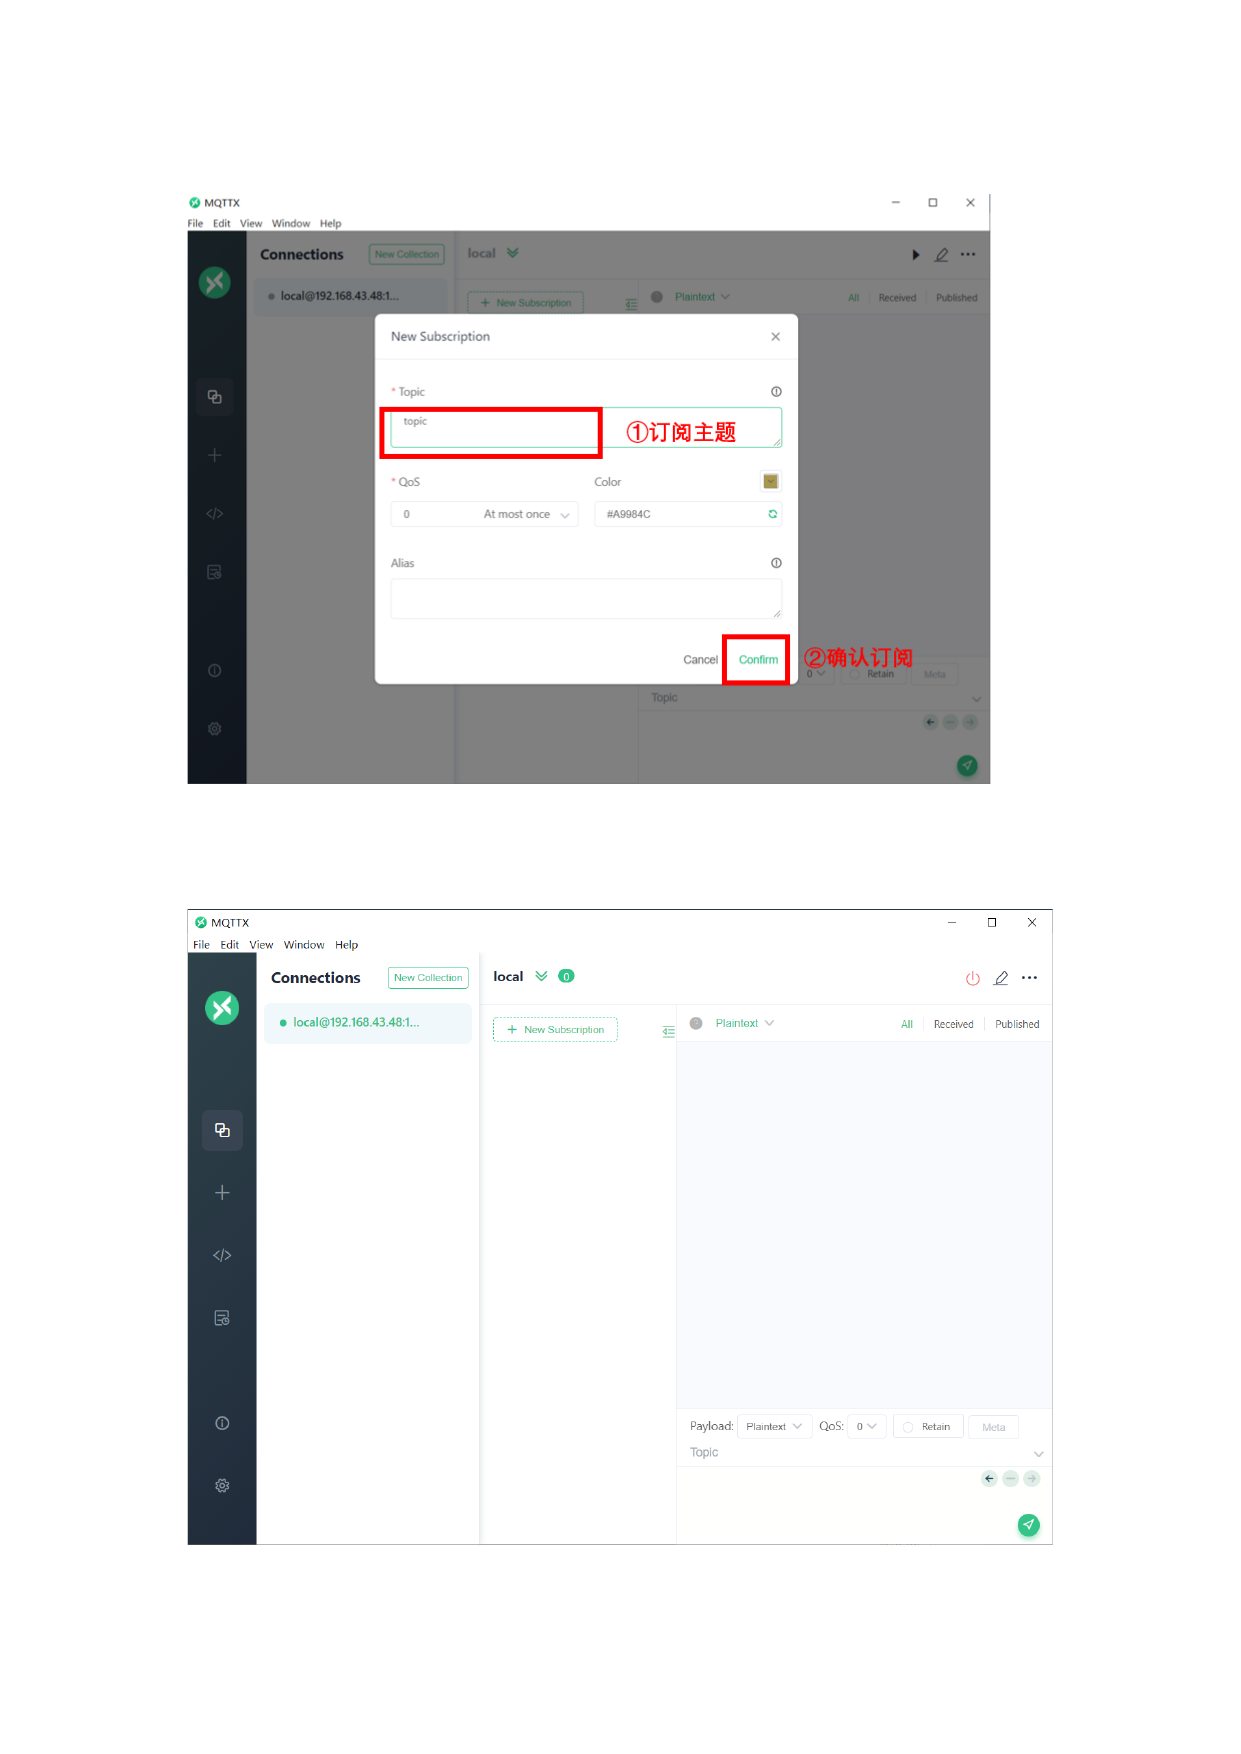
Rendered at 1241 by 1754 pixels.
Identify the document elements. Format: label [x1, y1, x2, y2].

picture [187, 194, 993, 784]
picture [187, 909, 1053, 1545]
